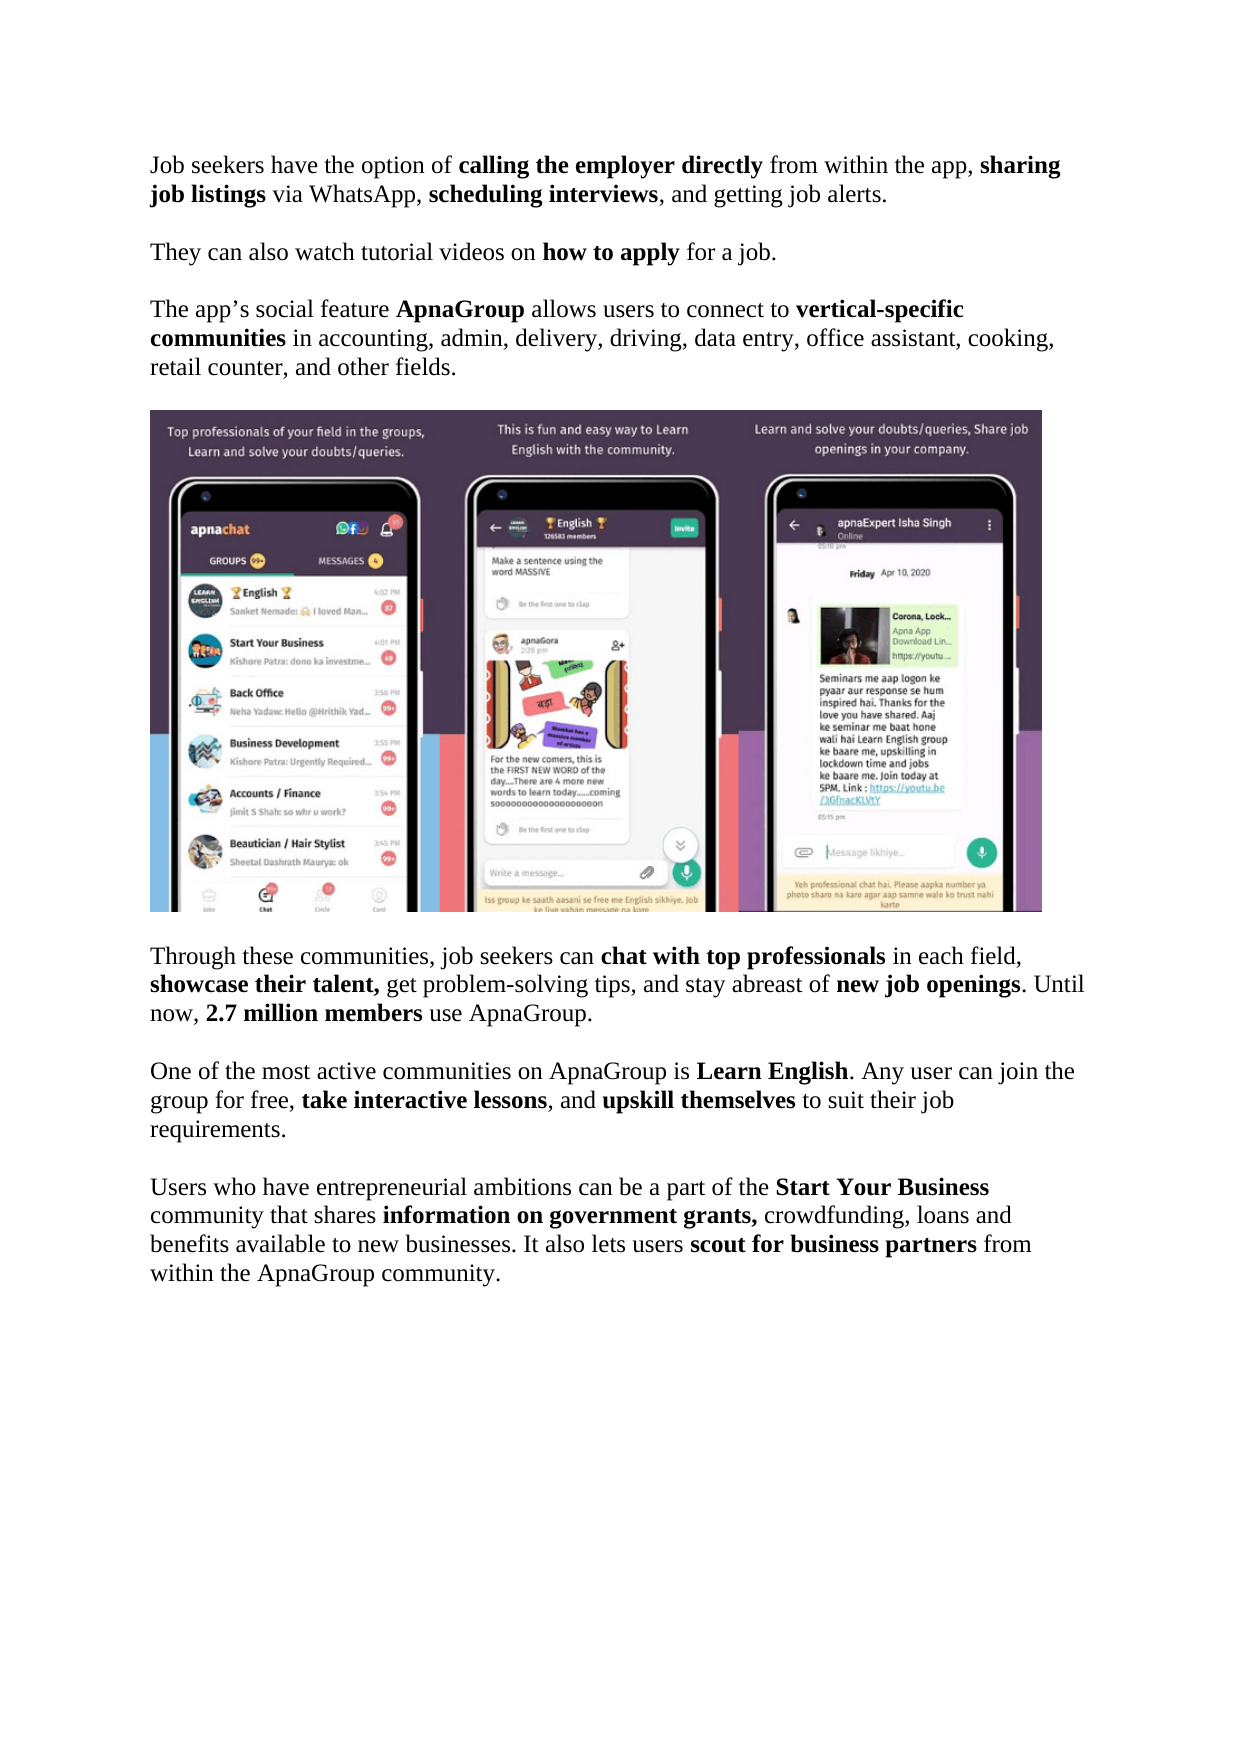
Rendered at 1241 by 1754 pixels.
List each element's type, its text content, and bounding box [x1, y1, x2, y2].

text Job seekers have the option of calling the employer directly from within the app, sharing job listings via WhatsApp, scheduling interviews, and getting job alerts. [150, 150, 1090, 207]
picture [150, 410, 1042, 912]
text Through these communities, job seekers can chat with top professionals in each field, showcase their talent, get problem-solving tips, and stay abreast of new job openings. Until now, 2.7 million members use ApnaGroup. [150, 941, 1090, 1027]
text Users who have entrepreneurial ambitions can be a part of the Start Your Business community that shares information on government grants, crowdfunding, loans and benefits available to new businesses. It also lets users scout for business partners from within the ApnaGroup community. [150, 1172, 1090, 1287]
text The app’s social feature ApnaGroup allows users to connect to vertical-specific communities in accounting, admin, delivery, driving, data entry, office assistant, cooking, retail counter, and other fields. [150, 294, 1090, 381]
text They can also watch tutorial videos on how to apply for a job. [150, 237, 1090, 265]
text One of the most active communities on ApnaGroup is Learn English. Any user can join the group for free, take interactive lessons, and upskill themselves to suit their job requirements. [150, 1056, 1090, 1142]
